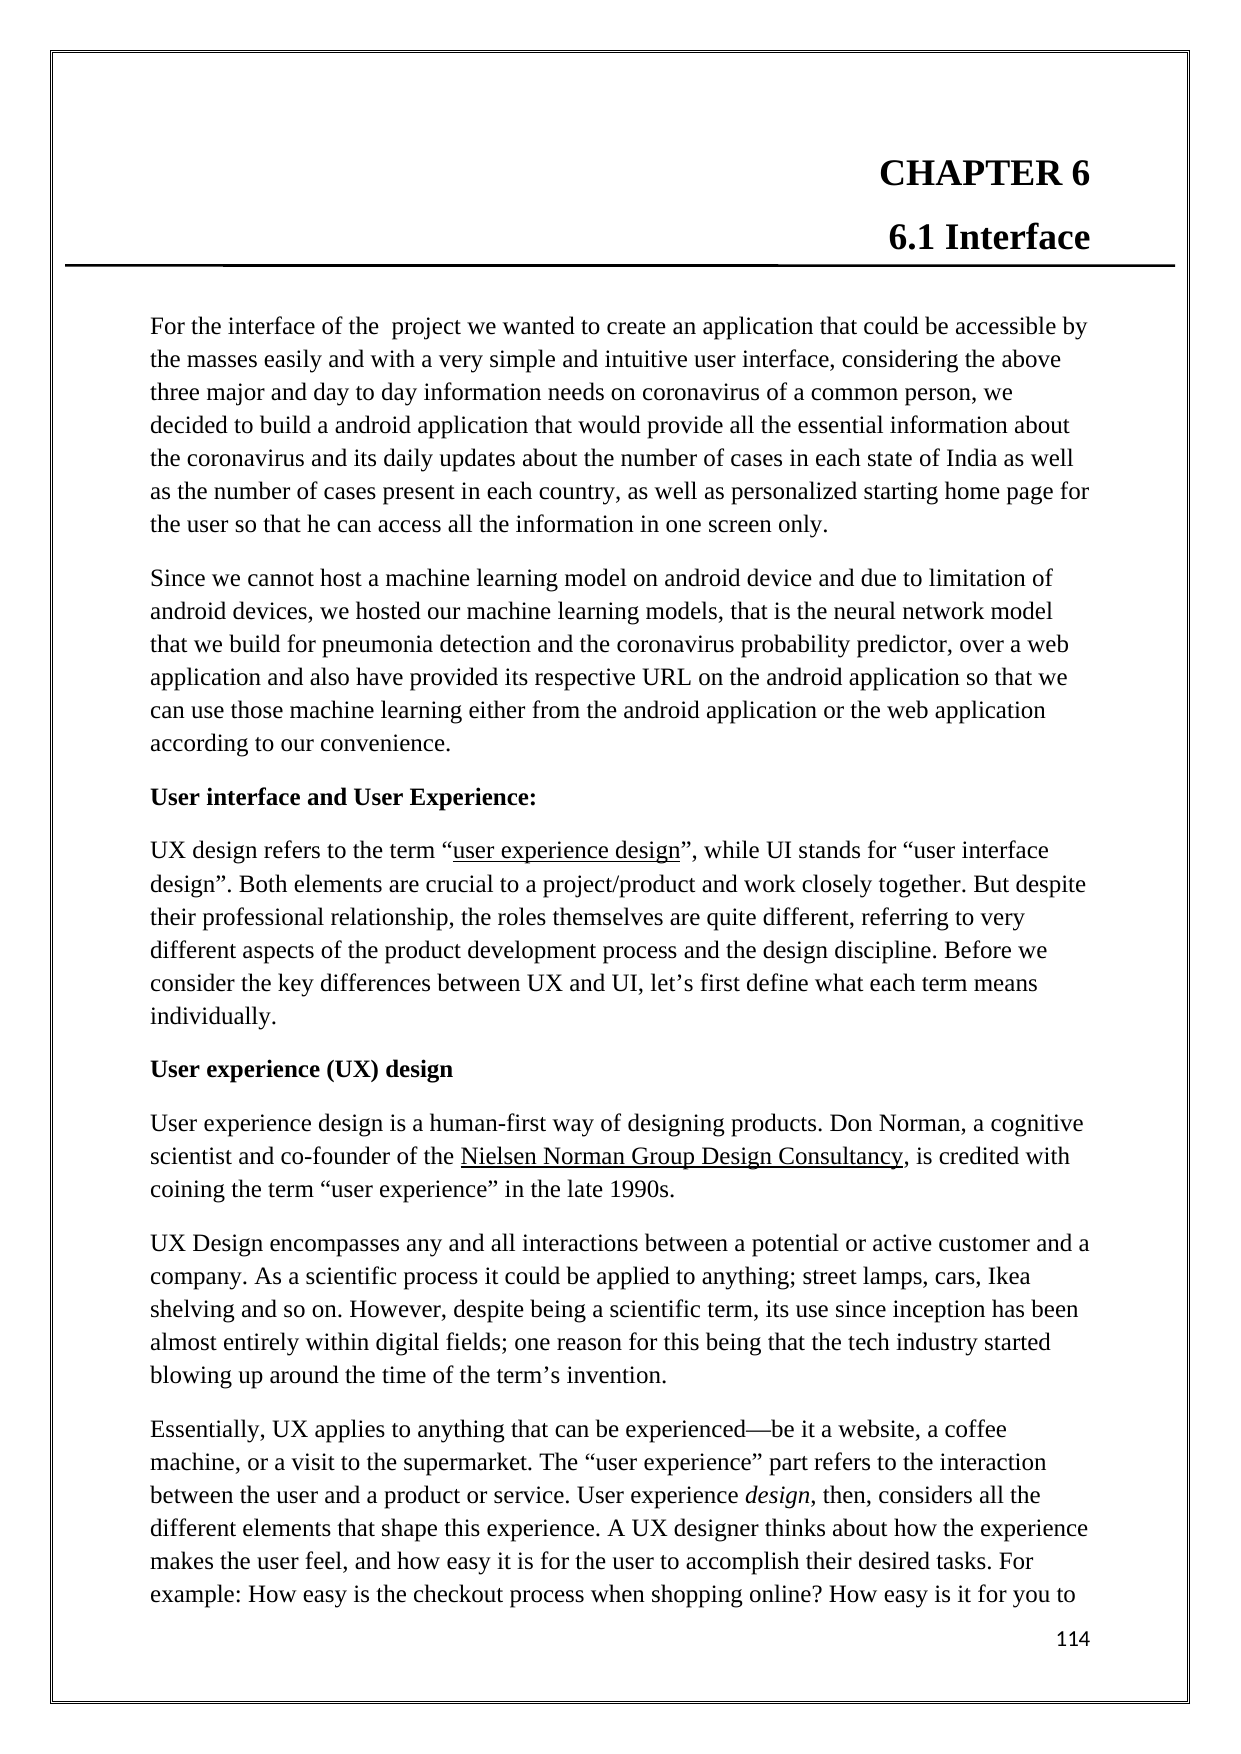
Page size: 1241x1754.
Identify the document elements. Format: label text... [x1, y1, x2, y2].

text 6.1 Interface [150, 215, 1090, 258]
text UX design refers to the term “user experience design”, while UI stands for “user interface design”. Both elements are crucial to a project/product and work closely together. But despite their professional relationship, the roles themselves are quite different, referring to very different aspects of the product development process and the design discipline. Before we consider the key differences between UX and UI, let’s first define what each term means individually. [150, 836, 1090, 1029]
text User experience design is a human-first way of designing products. Don Norman, a cognitive scientist and co-founder of the Nielsen Norman Group Design Consultancy, is credited with coining the term “user experience” in the late 1990s. [150, 1108, 1090, 1203]
text Since we cannot host a machine learning model on android device and due to limitation of android devices, we hosted our machine learning models, that is the neural network model that we build for pneumonia detection and the coronavirus probability predictor, over a web application and also have provided its respective URL on the android application so that we can use those machine learning either from the android application or the web application according to our convenience. [150, 563, 1090, 757]
text User interface and User Experience: [150, 782, 1090, 811]
text For the interface of the project we wanted to create an application that could be accessible by the masses easily and with a very simple and intuitive user interface, considering the above three major and day to day information needs on coronavirus of a common person, we decided to build a android application that would provide all the essential information about the coronavirus and its daily updates about the number of cases in each state of India as well as the number of cases present in each country, as well as personalized starting home page for the user so that he can access all the information in one screen only. [150, 311, 1090, 538]
text User experience (UX) design [150, 1054, 1090, 1083]
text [150, 1414, 1090, 1608]
text CHAPTER 6 [150, 150, 1090, 193]
text UX Design encompasses any and all interactions between a potential or active customer and a company. As a scientific process it could be applied to anything; street lamps, cars, Ikea shelving and so on. However, despite being a scientific term, its use since inception has been almost entirely within digital fields; one reason for this being that the tech industry started blowing up around the time of the term’s invention. [150, 1257, 1090, 1389]
